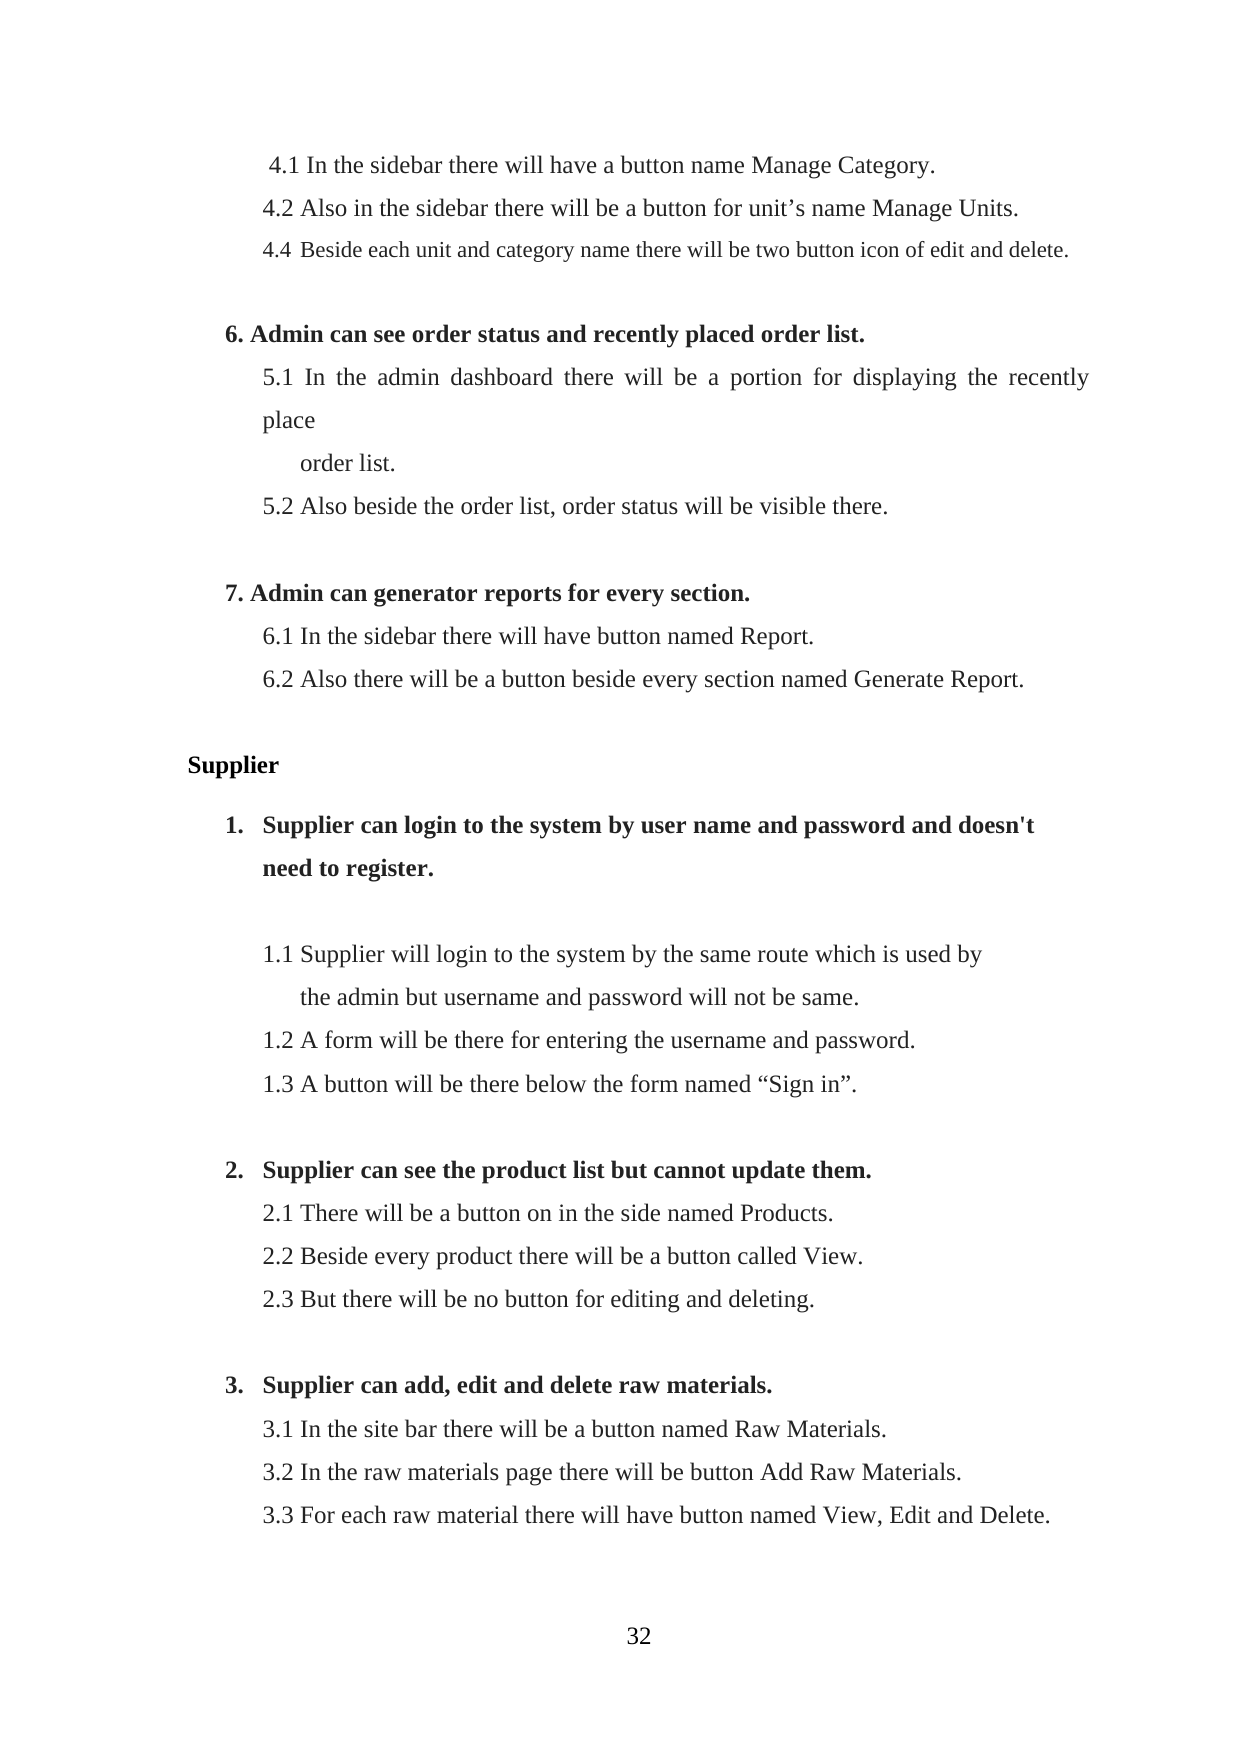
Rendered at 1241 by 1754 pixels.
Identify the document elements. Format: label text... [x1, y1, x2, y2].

text 3.1 In the site bar there will be a button named Raw Materials. [262, 1414, 1090, 1442]
text 2.2 Beside every product there will be a button called View. [262, 1241, 1090, 1270]
text 3.2 In the raw materials page there will be button Add Raw Materials. [262, 1457, 1090, 1486]
list order list. [262, 448, 1090, 477]
text Supplier [187, 750, 1090, 779]
list 5.1 In the admin dashboard there will be a portion for displaying the recently place [262, 362, 1090, 434]
text the admin but username and password will not be same. [187, 982, 1090, 1011]
list Also beside the order list, order status will be visible there. [262, 491, 1090, 520]
list Supplier can see the product list but cannot update them. [225, 1155, 1090, 1184]
text 2.1 There will be a button on in the side named Products. [262, 1198, 1090, 1227]
text 4.1 In the sidebar there will have a button name Manage Category. [262, 150, 1090, 179]
text 4.2 Also in the sidebar there will be a button for unit’s name Manage Units. [262, 193, 1090, 222]
list For each raw material there will have button named View, Edit and Delete. [262, 1500, 1090, 1529]
text 6. Admin can see order status and recently placed order list. [225, 319, 1090, 348]
text 6.2 Also there will be a button beside every section named Generate Report. [262, 664, 1090, 693]
list Supplier can login to the system by user name and password and doesn't need to register. [225, 810, 1090, 882]
text 6.1 In the sidebar there will have button named Report. [262, 621, 1090, 649]
text 1.1 Supplier will login to the system by the same route which is used by [262, 939, 1090, 968]
text 1.2 A form will be there for entering the username and password. [262, 1026, 1090, 1054]
text 2.3 But there will be no button for editing and deleting. [262, 1284, 1090, 1313]
list 7. Admin can generator reports for every section. [225, 578, 1090, 606]
list A button will be there below the form named “Sign in”. [262, 1069, 1090, 1097]
list Supplier can add, edit and delete raw materials. [225, 1371, 1090, 1399]
list Beside each unit and category name there will be two button icon of edit and delete. [262, 236, 1090, 263]
